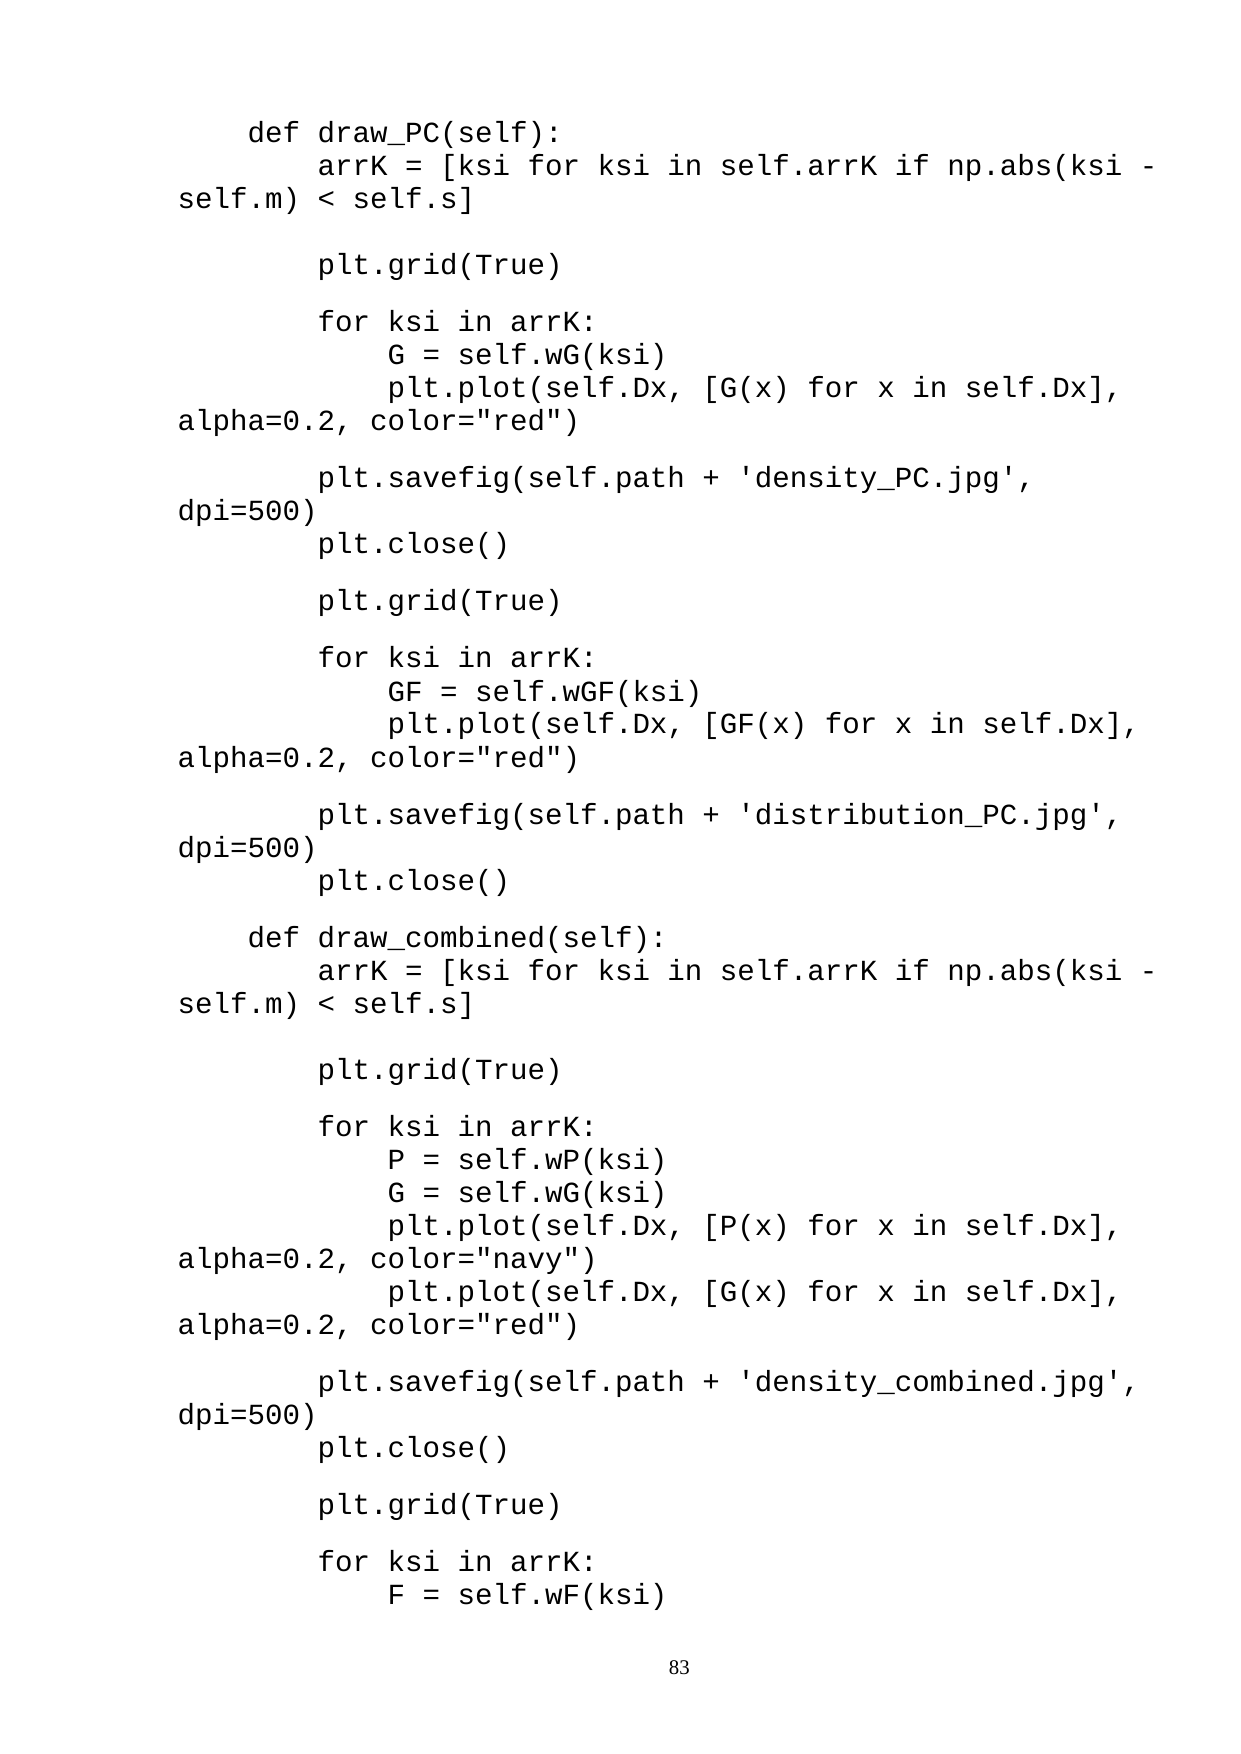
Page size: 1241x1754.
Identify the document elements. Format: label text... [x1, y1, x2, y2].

text def draw_PC(self): [177, 118, 1181, 151]
text plt.close() [177, 866, 1181, 899]
text G = self.wG(ksi) [177, 340, 1181, 373]
text plt.grid(True) [177, 1490, 1181, 1523]
text plt.close() [177, 529, 1181, 562]
text plt.savefig(self.path + 'density_combined.jpg', dpi=500) [177, 1367, 1181, 1433]
text for ksi in arrK: [177, 307, 1181, 340]
text plt.plot(self.Dx, [GF(x) for x in self.Dx], alpha=0.2, color="red") [177, 710, 1181, 776]
text plt.savefig(self.path + 'distribution_PC.jpg', dpi=500) [177, 800, 1181, 866]
text for ksi in arrK: [177, 644, 1181, 677]
text plt.grid(True) [177, 250, 1181, 283]
text plt.plot(self.Dx, [P(x) for x in self.Dx], alpha=0.2, color="navy") [177, 1211, 1181, 1277]
text plt.grid(True) [177, 1055, 1181, 1088]
text GF = self.wGF(ksi) [177, 677, 1181, 710]
text for ksi in arrK: [177, 1547, 1181, 1581]
text plt.close() [177, 1433, 1181, 1466]
text plt.grid(True) [177, 587, 1181, 619]
text arrK = [ksi for ksi in self.arrK if np.abs(ksi - self.m) < self.s] [177, 956, 1181, 1022]
text plt.savefig(self.path + 'density_PC.jpg', dpi=500) [177, 463, 1181, 529]
text plt.plot(self.Dx, [G(x) for x in self.Dx], alpha=0.2, color="red") [177, 1277, 1181, 1343]
text F = self.wF(ksi) [177, 1581, 1181, 1613]
text arrK = [ksi for ksi in self.arrK if np.abs(ksi - self.m) < self.s] [177, 151, 1181, 217]
text P = self.wP(ksi) [177, 1145, 1181, 1178]
text G = self.wG(ksi) [177, 1178, 1181, 1211]
text def draw_combined(self): [177, 923, 1181, 956]
text plt.plot(self.Dx, [G(x) for x in self.Dx], alpha=0.2, color="red") [177, 373, 1181, 439]
text for ksi in arrK: [177, 1112, 1181, 1145]
